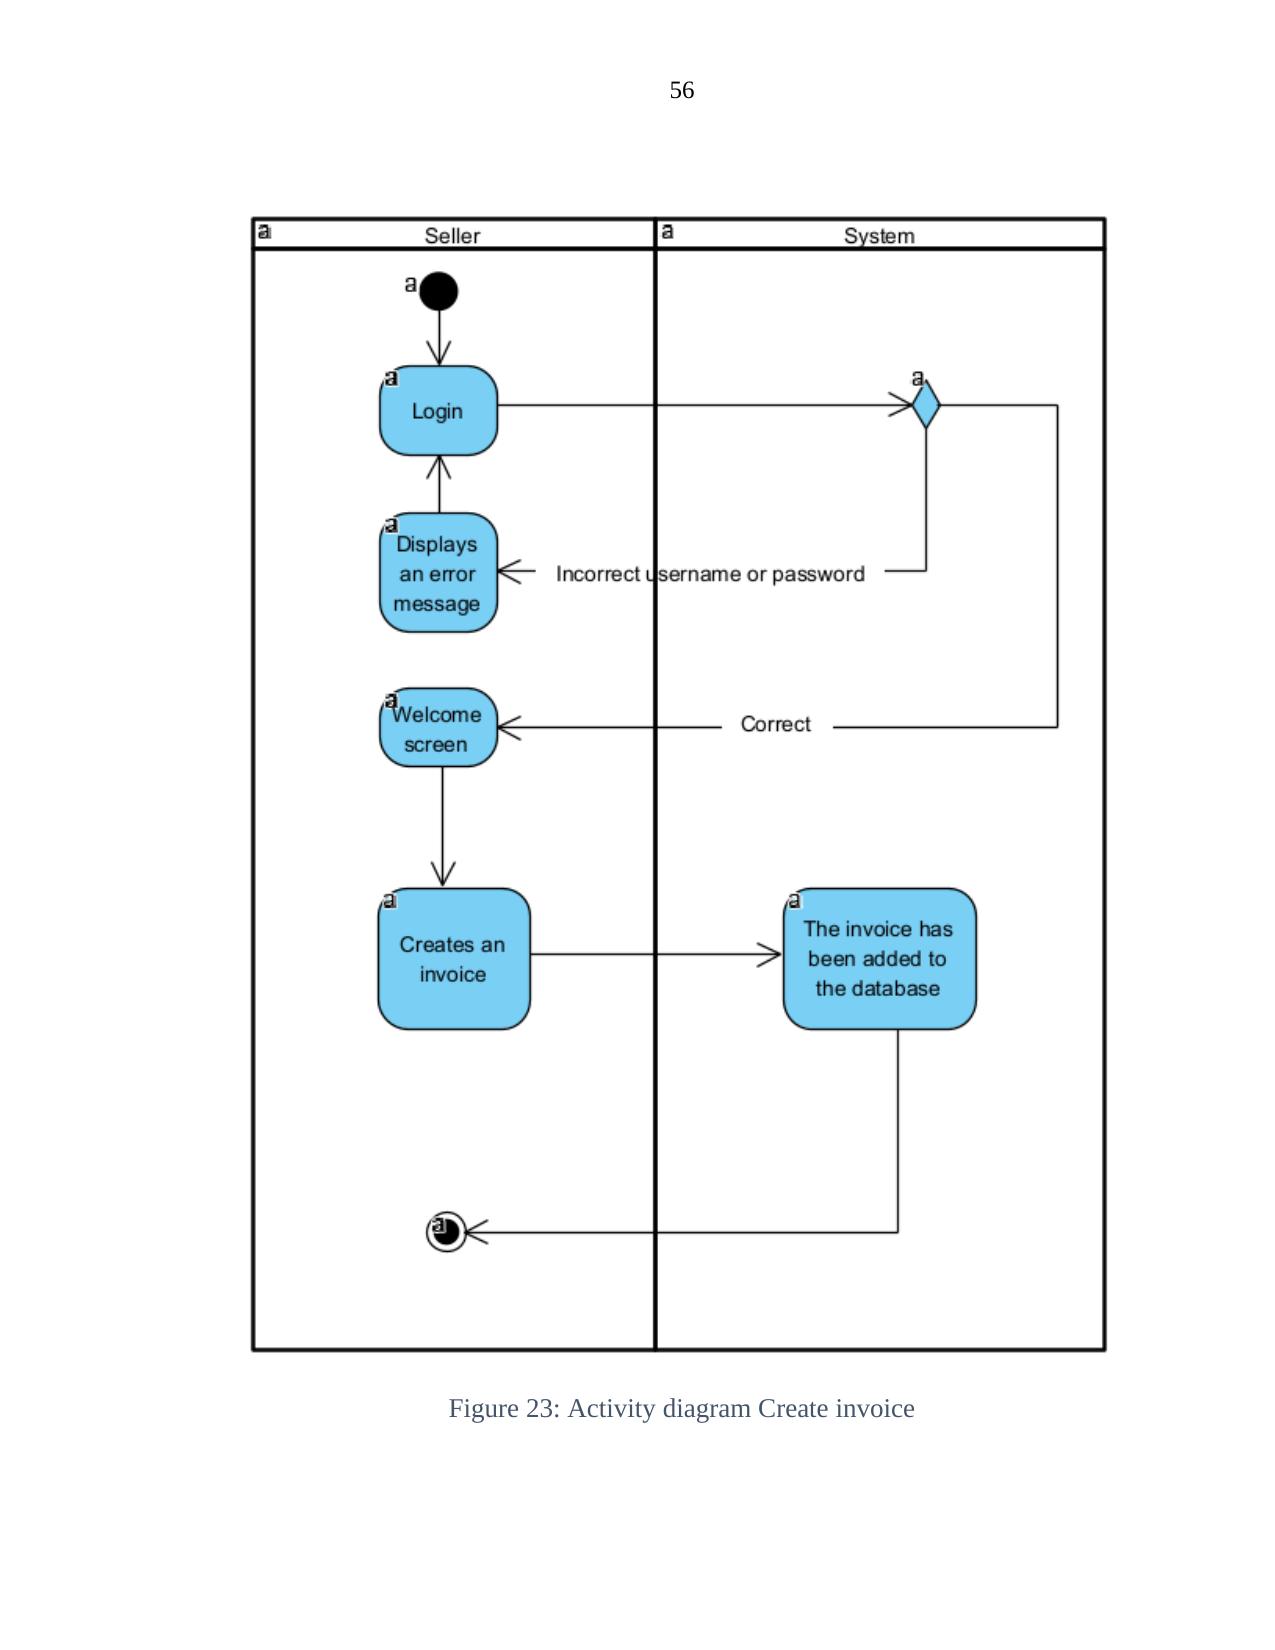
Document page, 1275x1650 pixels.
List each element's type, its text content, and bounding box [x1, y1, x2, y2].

picture [248, 206, 1115, 1362]
text Figure 23: Activity diagram Create invoice [207, 1393, 1157, 1424]
